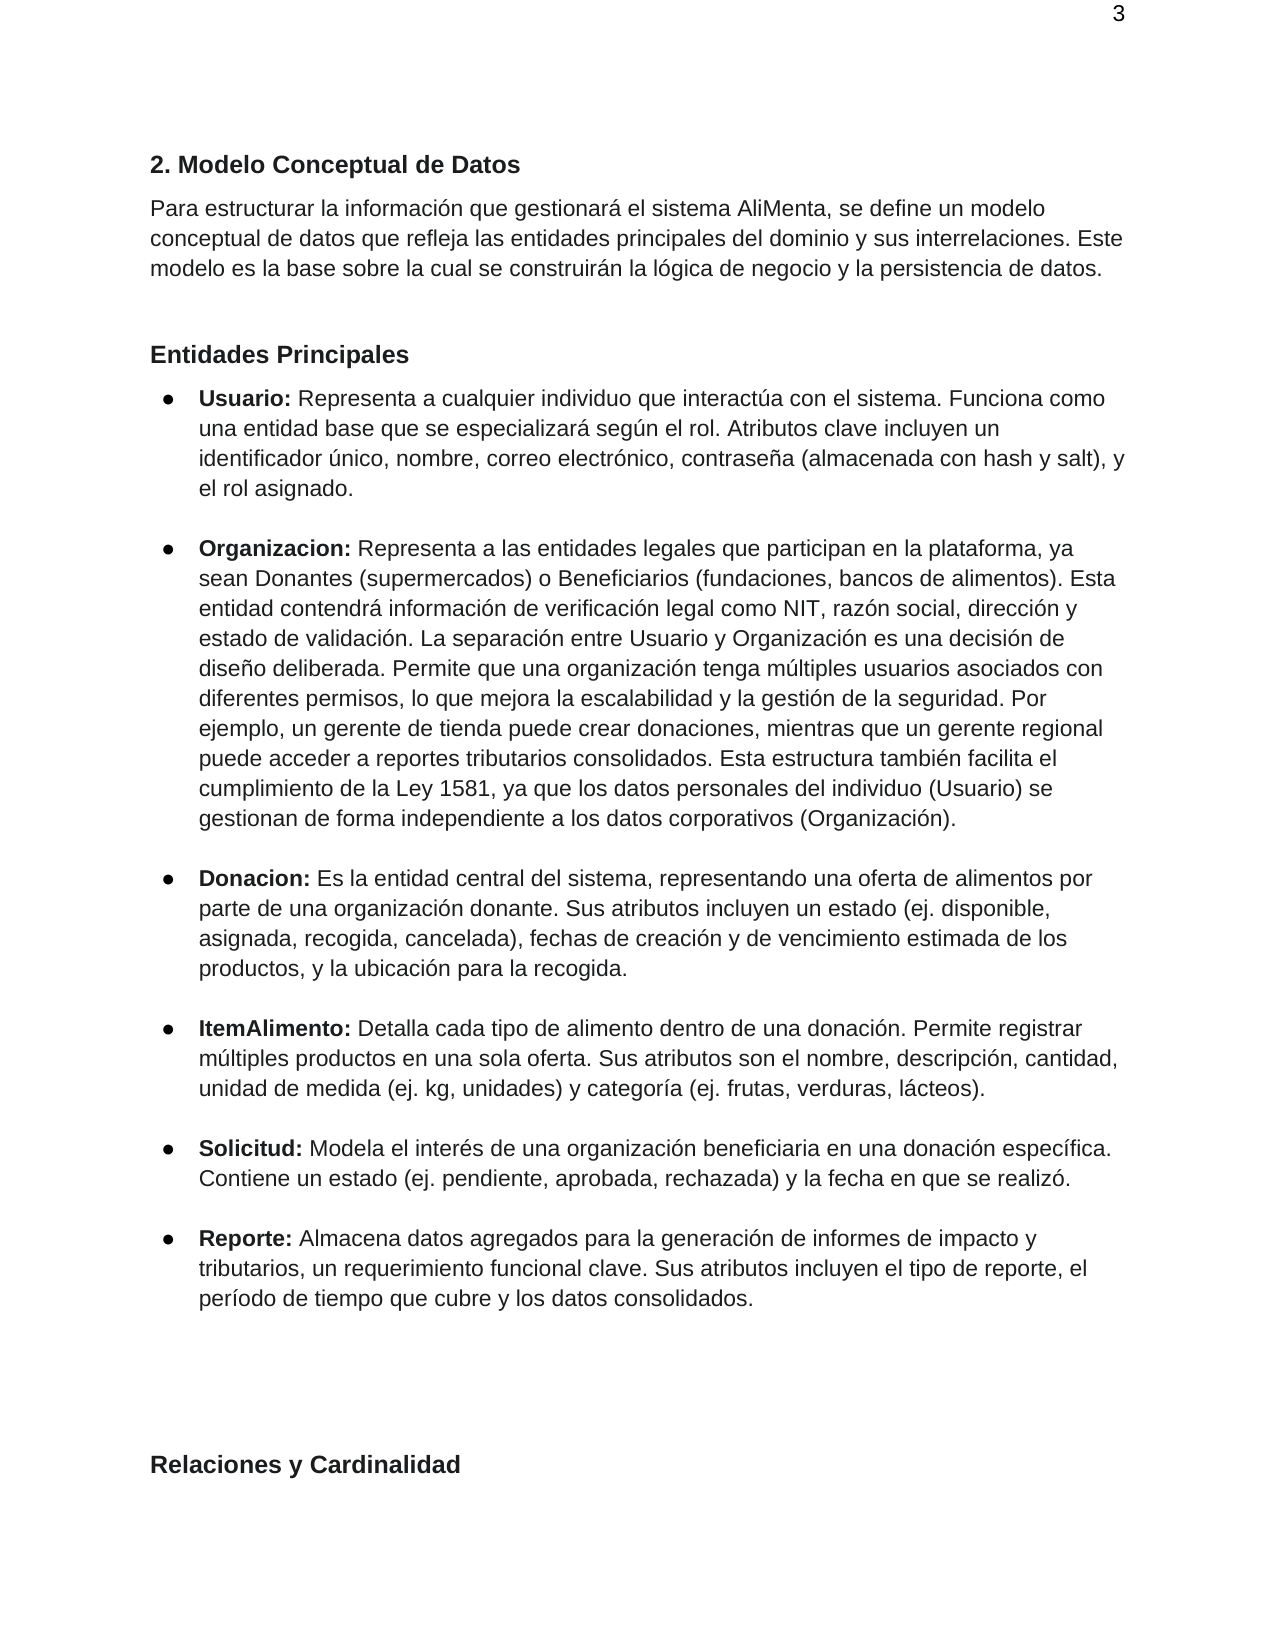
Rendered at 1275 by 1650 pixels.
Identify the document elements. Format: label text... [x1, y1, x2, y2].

list Reporte: Almacena datos agregados para la generación de informes de impacto y tributarios, un requerimiento funcional clave. Sus atributos incluyen el tipo de reporte, el período de tiempo que cubre y los datos consolidados. [161, 1225, 1125, 1312]
list ItemAlimento: Detalla cada tipo de alimento dentro de una donación. Permite registrar múltiples productos en una sola oferta. Sus atributos son el nombre, descripción, cantidad, unidad de medida (ej. kg, unidades) y categoría (ej. frutas, verduras, lácteos). [161, 1015, 1125, 1132]
subtitle Entidades Principales [150, 340, 1125, 369]
list Donacion: Es la entidad central del sistema, representando una oferta de alimentos por parte de una organización donante. Sus atributos incluyen un estado (ej. disponible, asignada, recogida, cancelada), fechas de creación y de vencimiento estimada de los productos, y la ubicación para la recogida. [161, 865, 1125, 1012]
text Para estructurar la información que gestionará el sistema AliMenta, se define un modelo conceptual de datos que refleja las entidades principales del dominio y sus interrelaciones. Este modelo es la base sobre la cual se construirán la lógica de negocio y la persistencia de datos. [150, 195, 1125, 312]
subtitle 2. Modelo Conceptual de Datos [150, 150, 1125, 179]
list Solicitud: Modela el interés de una organización beneficiaria en una donación específica. Contiene un estado (ej. pendiente, aprobada, rechazada) y la fecha en que se realizó. [161, 1135, 1125, 1222]
list Usuario: Representa a cualquier individuo que interactúa con el sistema. Funciona como una entidad base que se especializará según el rol. Atributos clave incluyen un identificador único, nombre, correo electrónico, contraseña (almacenada con hash y salt), y el rol asignado. [161, 385, 1125, 532]
list Organizacion: Representa a las entidades legales que participan en la plataforma, ya sean Donantes (supermercados) o Beneficiarios (fundaciones, bancos de alimentos). Esta entidad contendrá información de verificación legal como NIT, razón social, dirección y estado de validación. La separación entre Usuario y Organización es una decisión de diseño deliberada. Permite que una organización tenga múltiples usuarios asociados con diferentes permisos, lo que mejora la escalabilidad y la gestión de la seguridad. Por ejemplo, un gerente de tienda puede crear donaciones, mientras que un gerente regional puede acceder a reportes tributarios consolidados. Esta estructura también facilita el cumplimiento de la Ley 1581, ya que los datos personales del individuo (Usuario) se gestionan de forma independiente a los datos corporativos (Organización). [161, 535, 1125, 862]
subtitle Relaciones y Cardinalidad [150, 1450, 1125, 1479]
